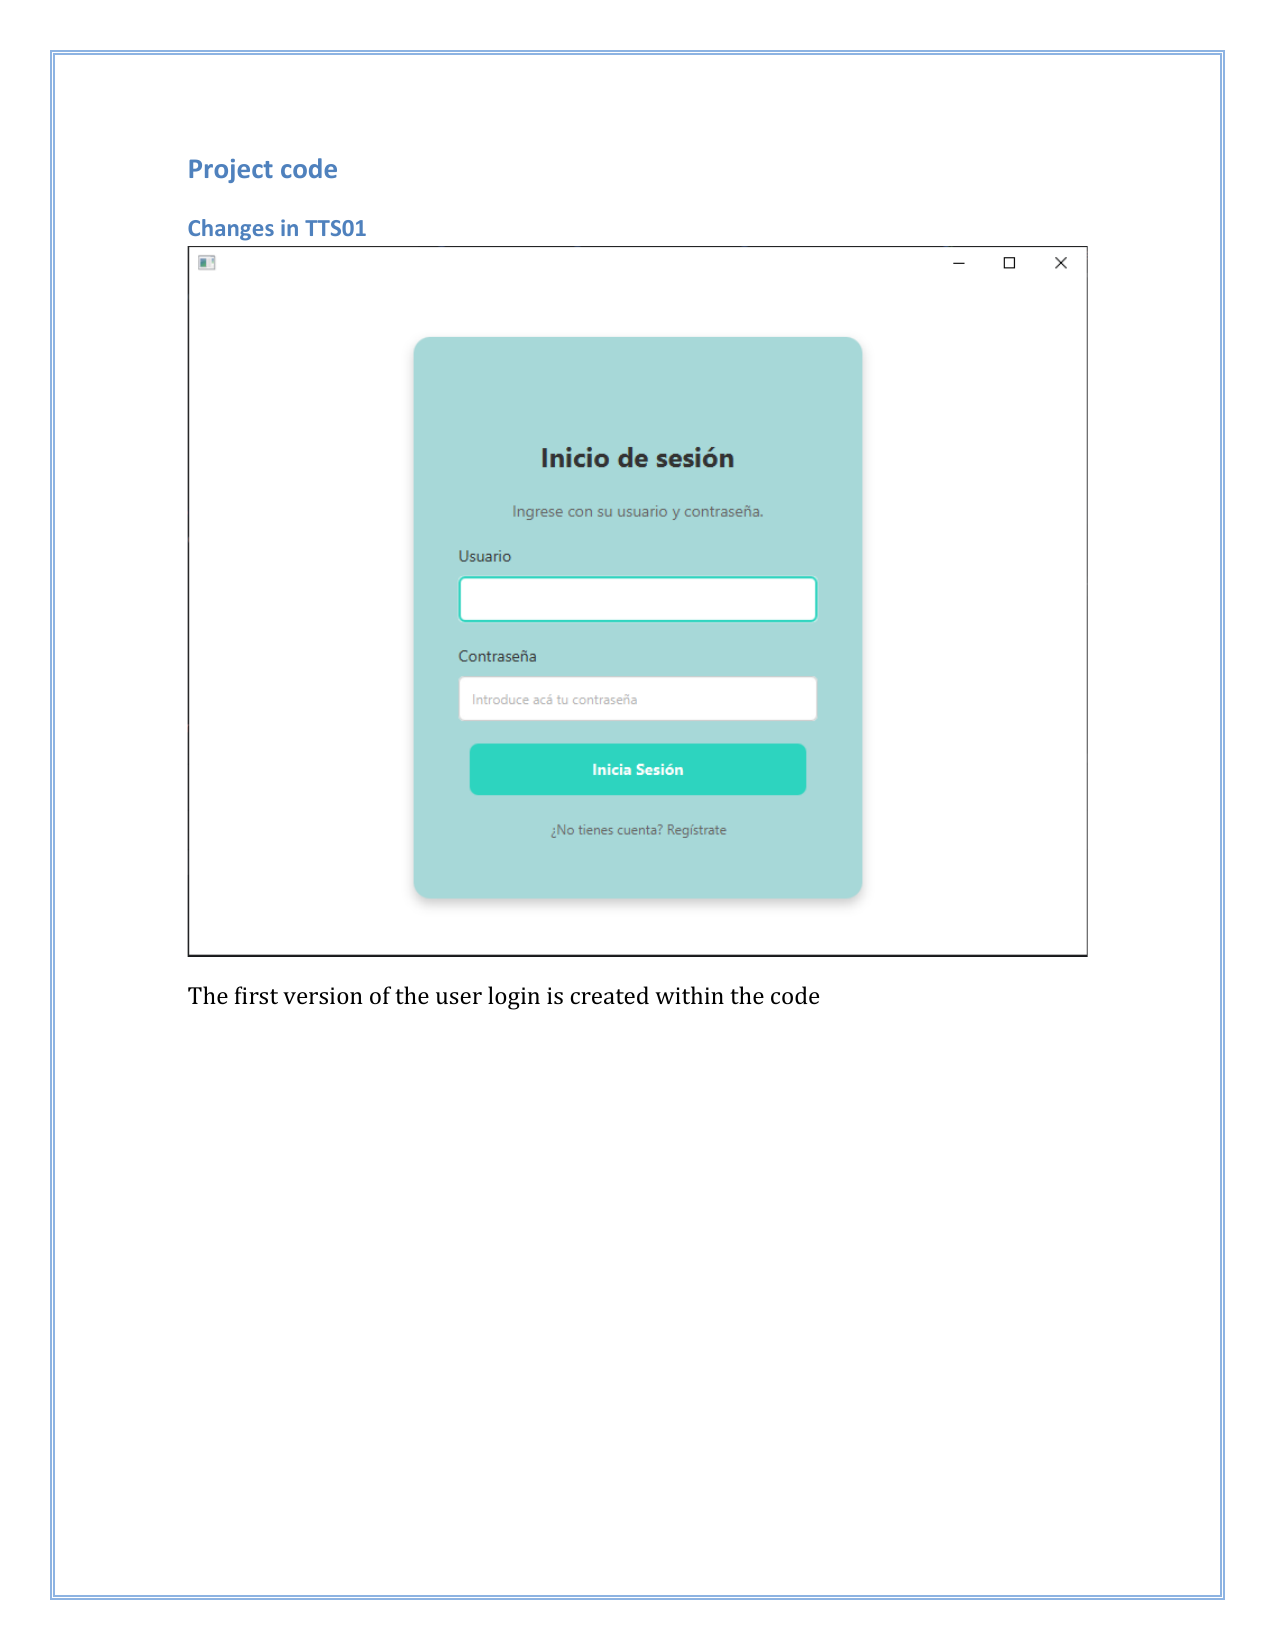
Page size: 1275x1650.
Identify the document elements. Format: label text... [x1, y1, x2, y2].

subtitle Changes in TTS01 [187, 212, 1087, 242]
subtitle Project code [187, 150, 1087, 186]
picture [187, 246, 1088, 957]
text The first version of the user login is created within the code [187, 981, 1087, 1010]
